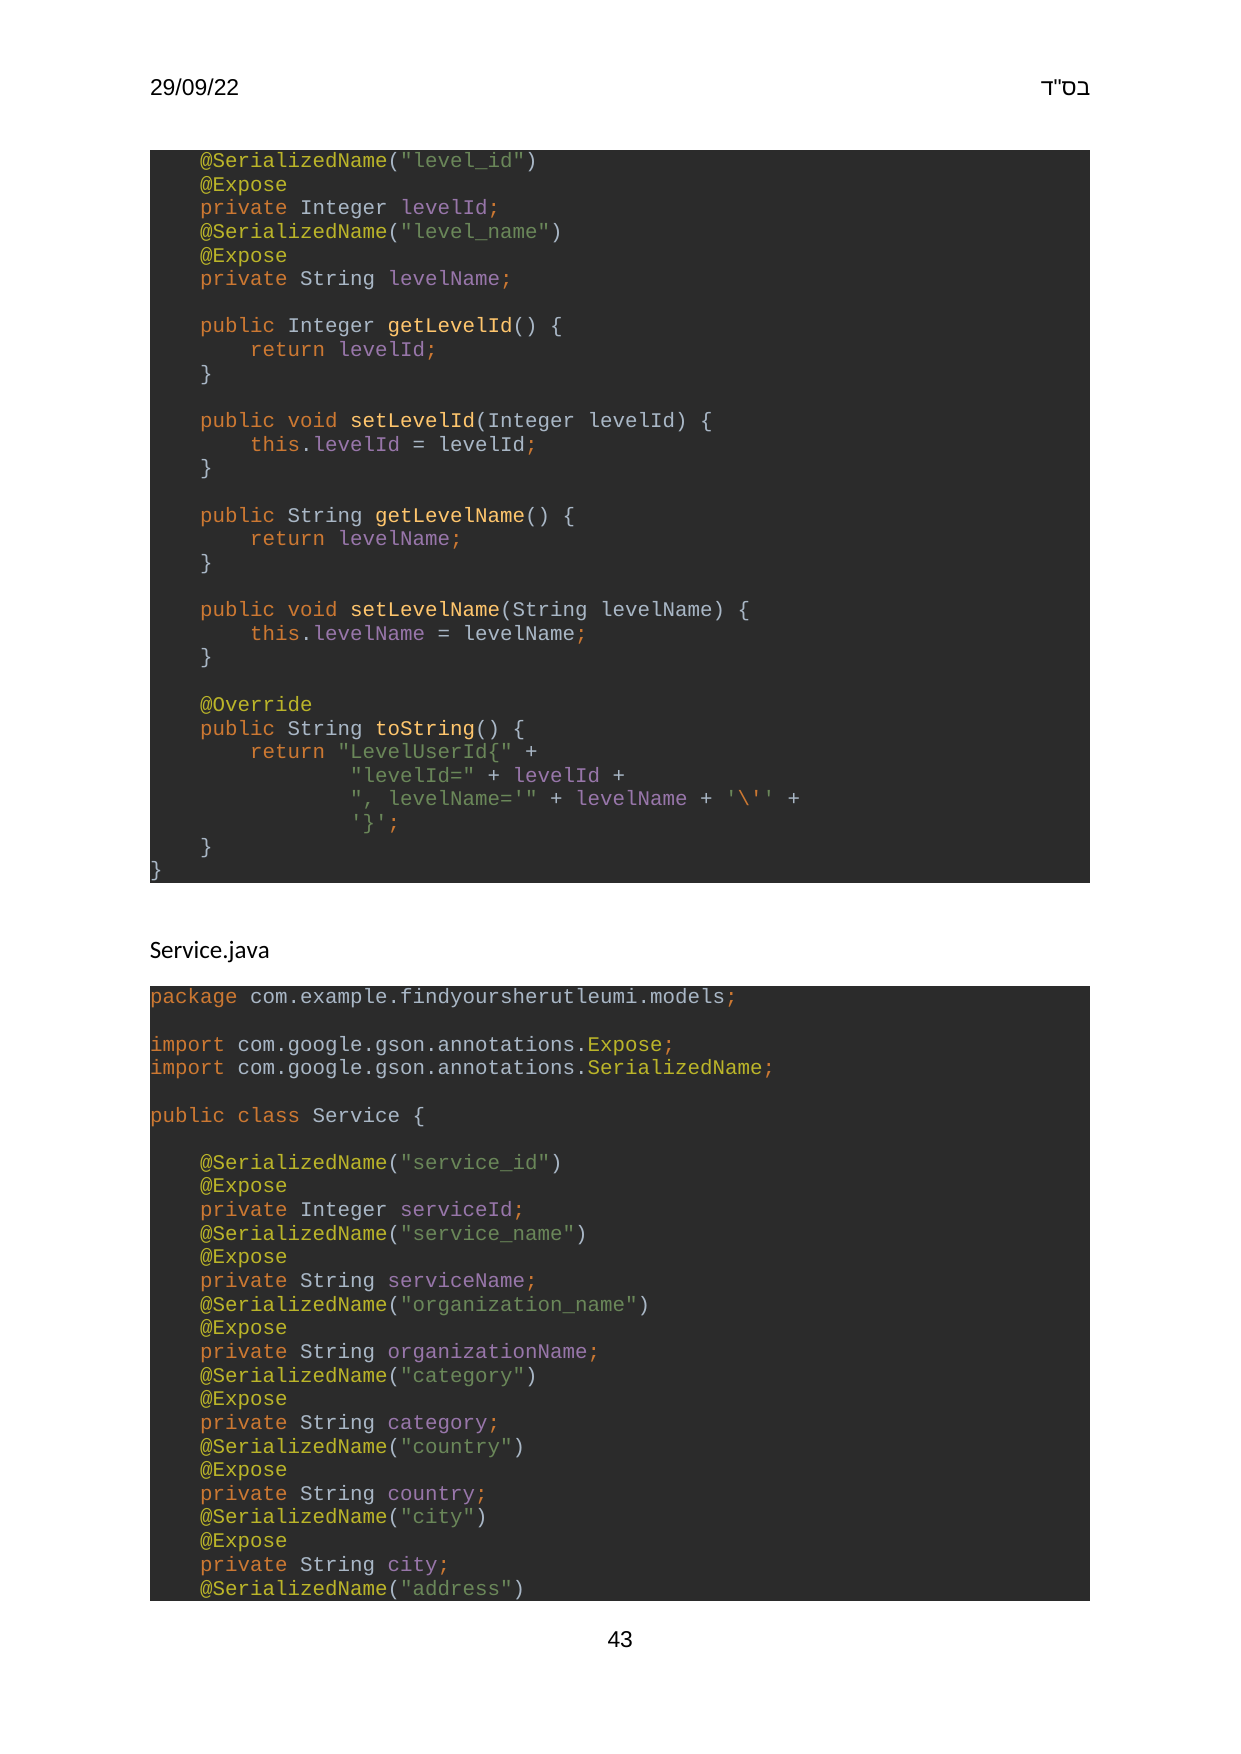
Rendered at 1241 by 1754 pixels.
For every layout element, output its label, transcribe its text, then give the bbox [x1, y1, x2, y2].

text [150, 986, 1090, 1601]
text Service.java [150, 935, 1090, 965]
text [150, 150, 1090, 883]
